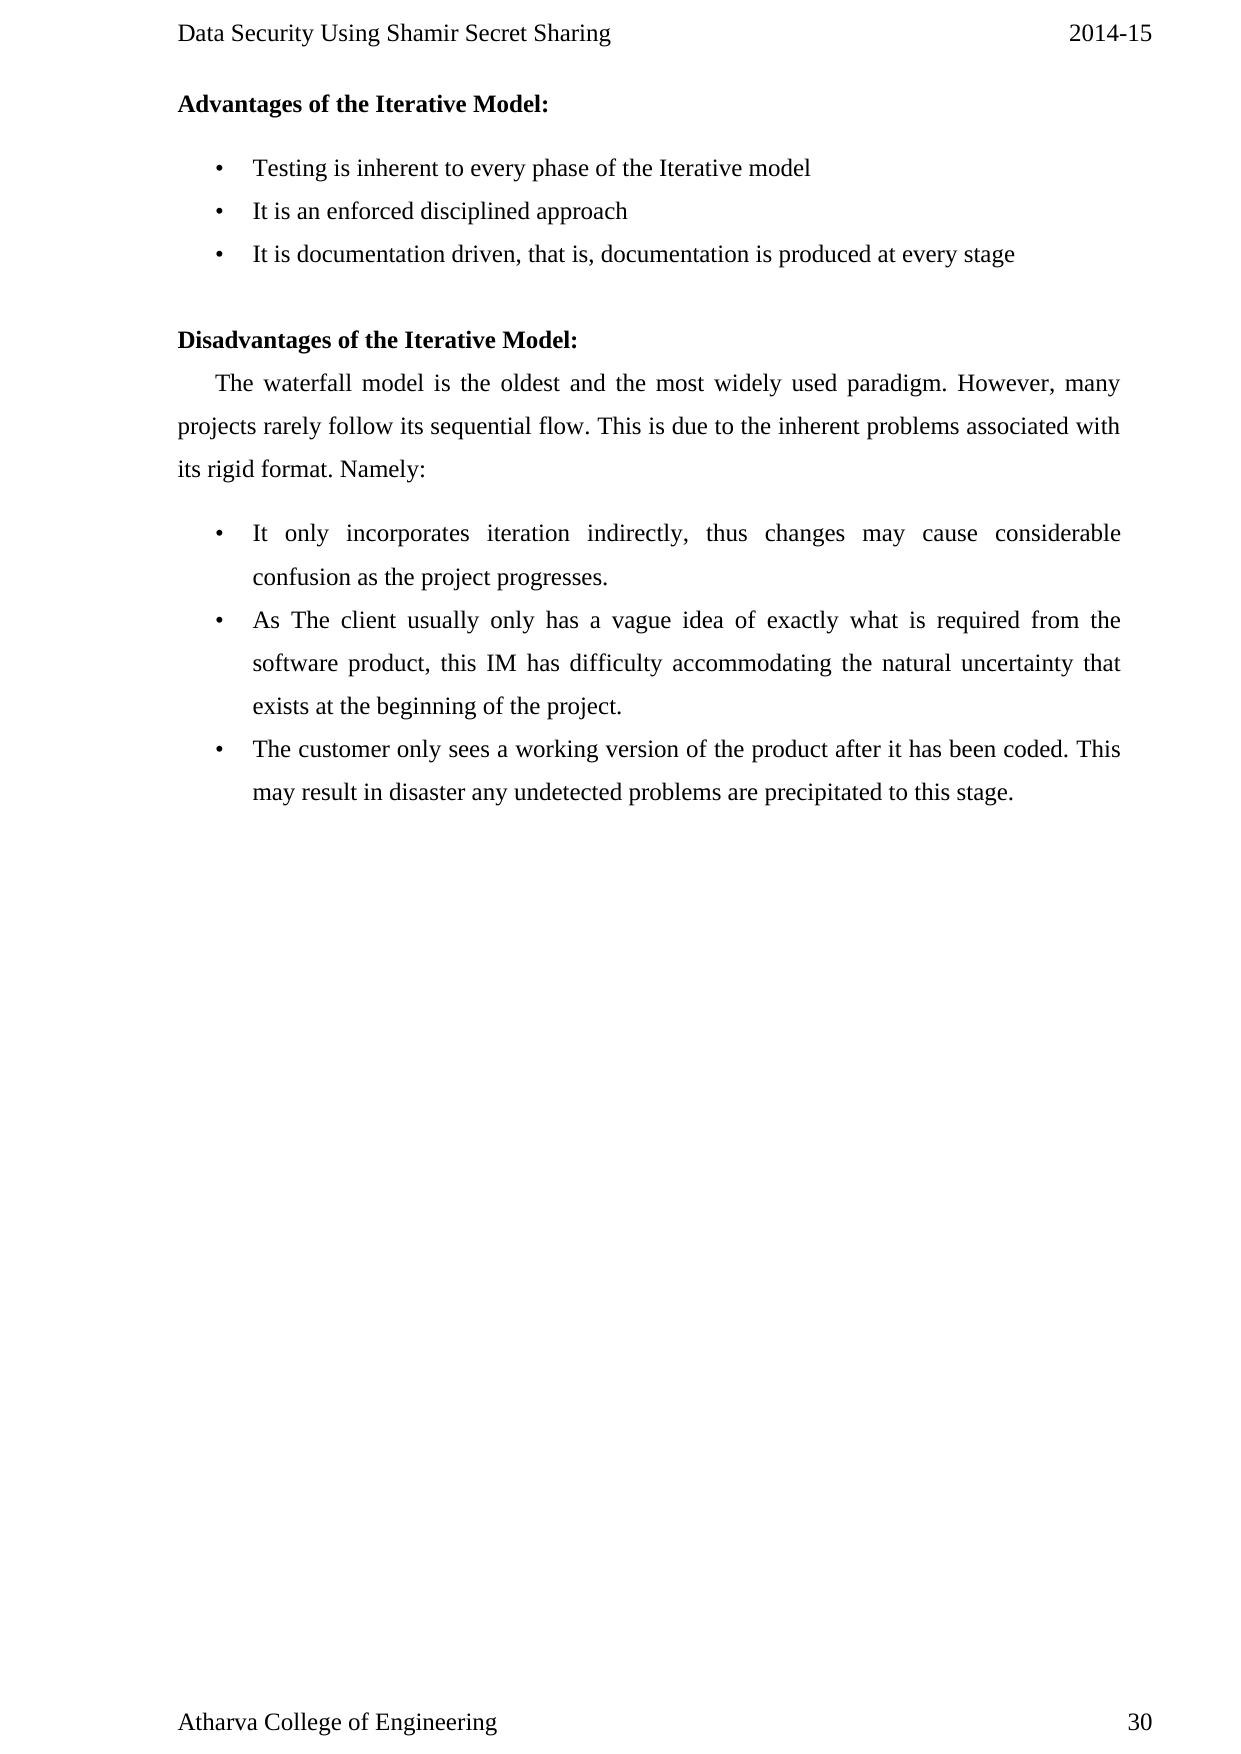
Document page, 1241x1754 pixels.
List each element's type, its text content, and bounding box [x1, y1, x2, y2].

list As The client usually only has a vague idea of exactly what is required from the software product, this IM has difficulty accommodating the natural uncertainty that exists at the beginning of the project. [215, 605, 1122, 720]
text The waterfall model is the oldest and the most widely used paradigm. However, many projects rarely follow its sequential flow. This is due to the inherent problems associated with its rigid format. Namely: [177, 368, 1122, 483]
list Testing is inherent to every phase of the Iterative model [215, 153, 1122, 181]
list The customer only sees a working version of the product after it has been coded. This may result in disaster any undetected problems are precipitated to this stage. [215, 734, 1122, 806]
text Disadvantages of the Iterative Model: [177, 325, 1122, 354]
list It only incorporates iteration indirectly, thus changes may cause considerable confusion as the project progresses. [215, 518, 1122, 590]
list It is an enforced disciplined approach [215, 196, 1122, 224]
text Advantages of the Iterative Model: [177, 89, 1122, 117]
list It is documentation driven, that is, documentation is produced at every stage [215, 239, 1122, 268]
